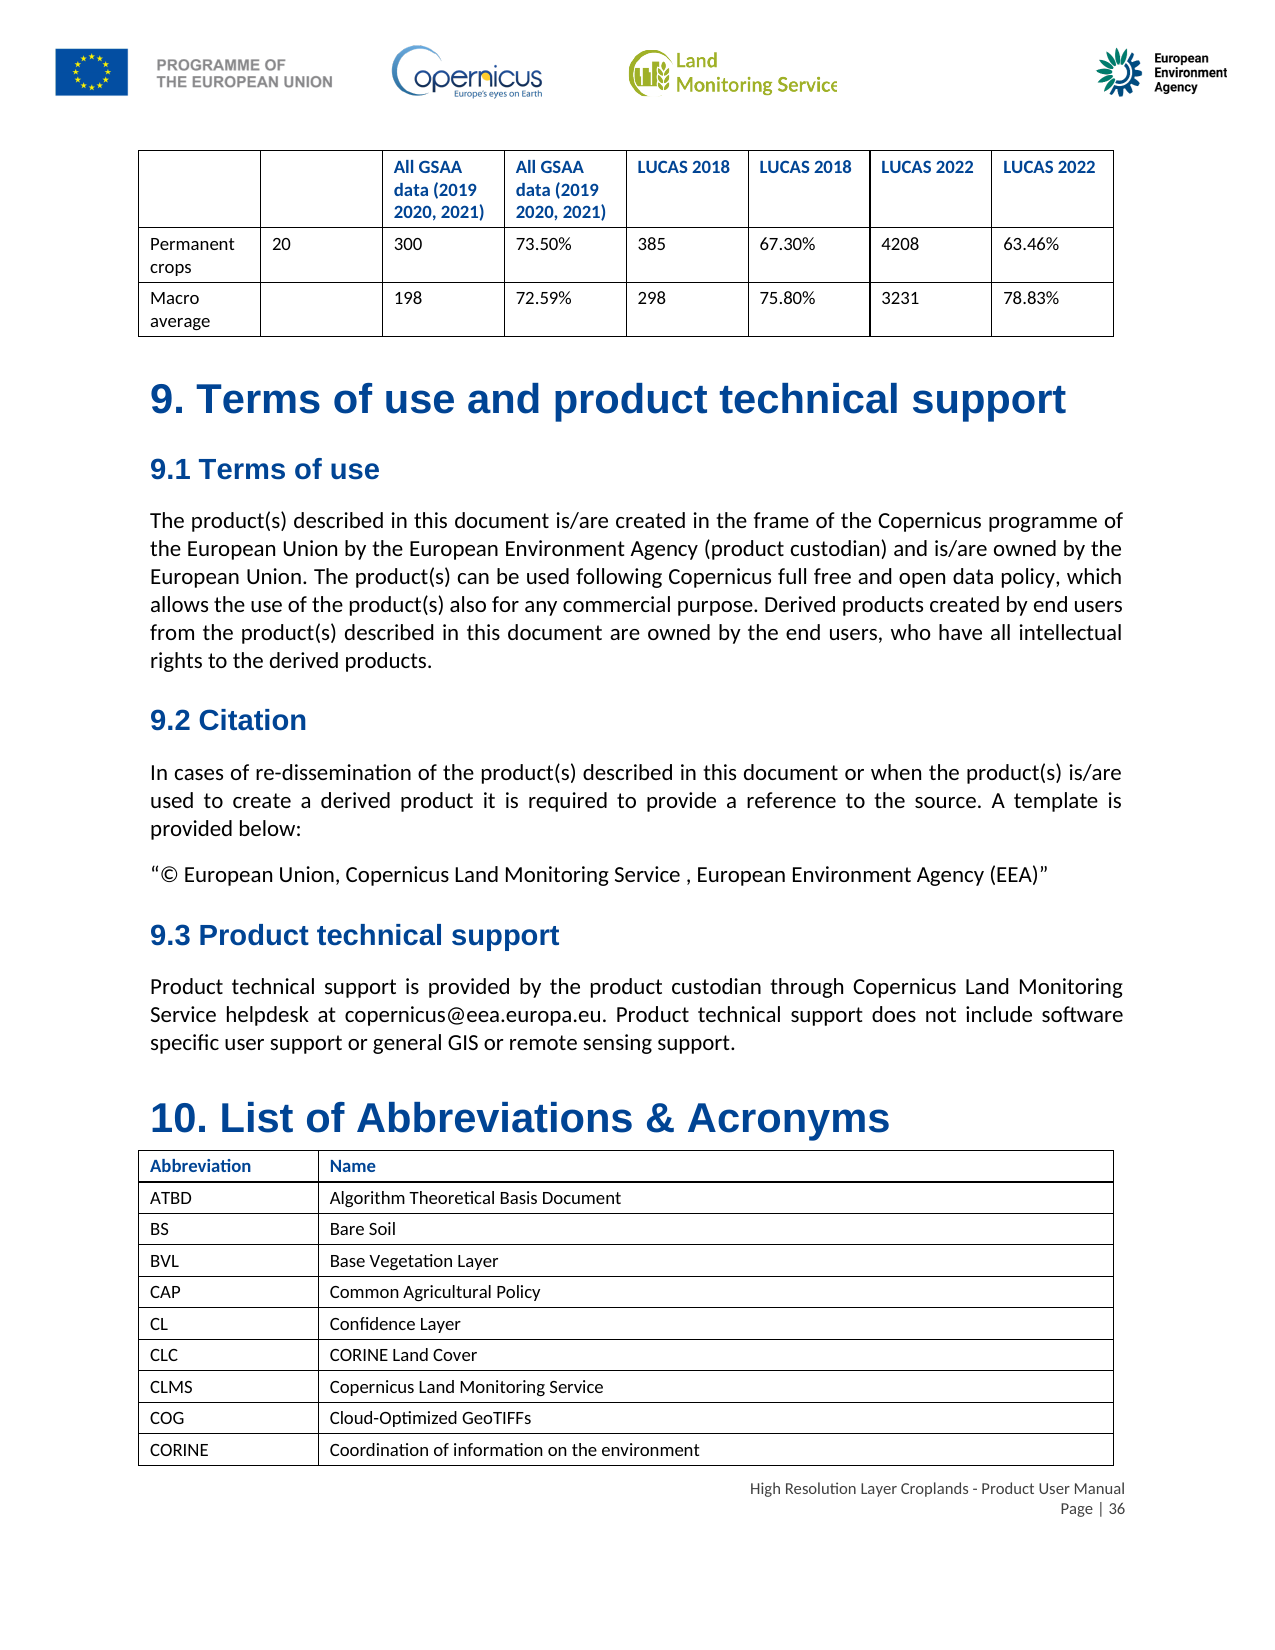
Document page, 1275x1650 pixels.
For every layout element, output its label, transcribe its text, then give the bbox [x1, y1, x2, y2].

table_cell 3231 [871, 283, 991, 336]
table_cell 4208 [871, 228, 991, 282]
table_cell Coordination of information on the environment [319, 1434, 1113, 1464]
table_cell Copernicus Land Monitoring Service [319, 1371, 1113, 1402]
text In cases of re-dissemination of the product(s) described in this document or when the product(s) is/are used to create a derived product it is required to provide a reference to the source. A template is provided below: [150, 758, 1125, 842]
subtitle 9. Terms of use and product technical support [150, 374, 1125, 422]
table_cell 385 [627, 228, 748, 282]
table_cell 73.50% [505, 228, 626, 282]
text Product technical support is provided by the product custodian through Copernicus Land Monitoring Service helpdesk at copernicus@eea.europa.eu. Product technical support does not include software specific user support or general GIS or remote sensing support. [150, 972, 1125, 1056]
table_cell Cloud-Optimized GeoTIFFs [319, 1403, 1113, 1433]
picture [1094, 46, 1228, 97]
table_header All GSAA data (2019 2020, 2021) [383, 151, 504, 227]
table_cell CORINE Land Cover [319, 1340, 1113, 1370]
table_header [261, 151, 382, 227]
table_cell COG [139, 1403, 318, 1433]
table_cell 78.83% [992, 283, 1113, 336]
table_cell Base Vegetation Layer [319, 1245, 1113, 1276]
table_header LUCAS 2018 [627, 151, 748, 227]
table_header Abbreviation [139, 1151, 318, 1181]
table_cell ATBD [139, 1183, 318, 1213]
table_cell Confidence Layer [319, 1308, 1113, 1339]
table_cell CLC [139, 1340, 318, 1370]
table_cell Bare Soil [319, 1214, 1113, 1244]
table_cell 198 [383, 283, 504, 336]
subtitle 9.1 Terms of use [150, 452, 1125, 485]
table_header LUCAS 2022 [992, 151, 1113, 227]
table_cell Macro average [139, 283, 260, 336]
table_cell CORINE [139, 1434, 318, 1464]
table_cell BVL [139, 1245, 318, 1276]
picture [29, 21, 351, 124]
table_cell Common Agricultural Policy [319, 1277, 1113, 1307]
table_cell CL [139, 1308, 318, 1339]
table_cell 75.80% [749, 283, 869, 336]
table_header Name [319, 1151, 1113, 1181]
picture [371, 15, 560, 130]
table_cell BS [139, 1214, 318, 1244]
table_cell 20 [261, 228, 382, 282]
table_cell 72.59% [505, 283, 626, 336]
table_cell CAP [139, 1277, 318, 1307]
table_cell 298 [627, 283, 748, 336]
text “© European Union, Copernicus Land Monitoring Service , European Environment Agency (EEA)” [150, 861, 1125, 888]
table_cell 63.46% [992, 228, 1113, 282]
table_header All GSAA data (2019 2020, 2021) [505, 151, 626, 227]
table_header [139, 151, 260, 227]
table_cell Permanent crops [139, 228, 260, 282]
table_header LUCAS 2022 [871, 151, 991, 227]
table_cell 67.30% [749, 228, 869, 282]
text The product(s) described in this document is/are created in the frame of the Copernicus programme of the European Union by the European Environment Agency (product custodian) and is/are owned by the European Union. The product(s) can be used following Copernicus full free and open data policy, which allows the use of the product(s) also for any commercial purpose. Derived products created by end users from the product(s) described in this document are owned by the end users, who have all intellectual rights to the derived products. [150, 506, 1125, 674]
subtitle 9.2 Citation [150, 703, 1125, 737]
table_header LUCAS 2018 [749, 151, 869, 227]
picture [628, 50, 837, 97]
subtitle 9.3 Product technical support [150, 918, 1125, 951]
subtitle 10. List of Abbreviations & Acronyms [150, 1094, 1125, 1142]
table_cell CLMS [139, 1371, 318, 1402]
table_cell [261, 283, 382, 336]
table_cell Algorithm Theoretical Basis Document [319, 1183, 1113, 1213]
table_cell 300 [383, 228, 504, 282]
